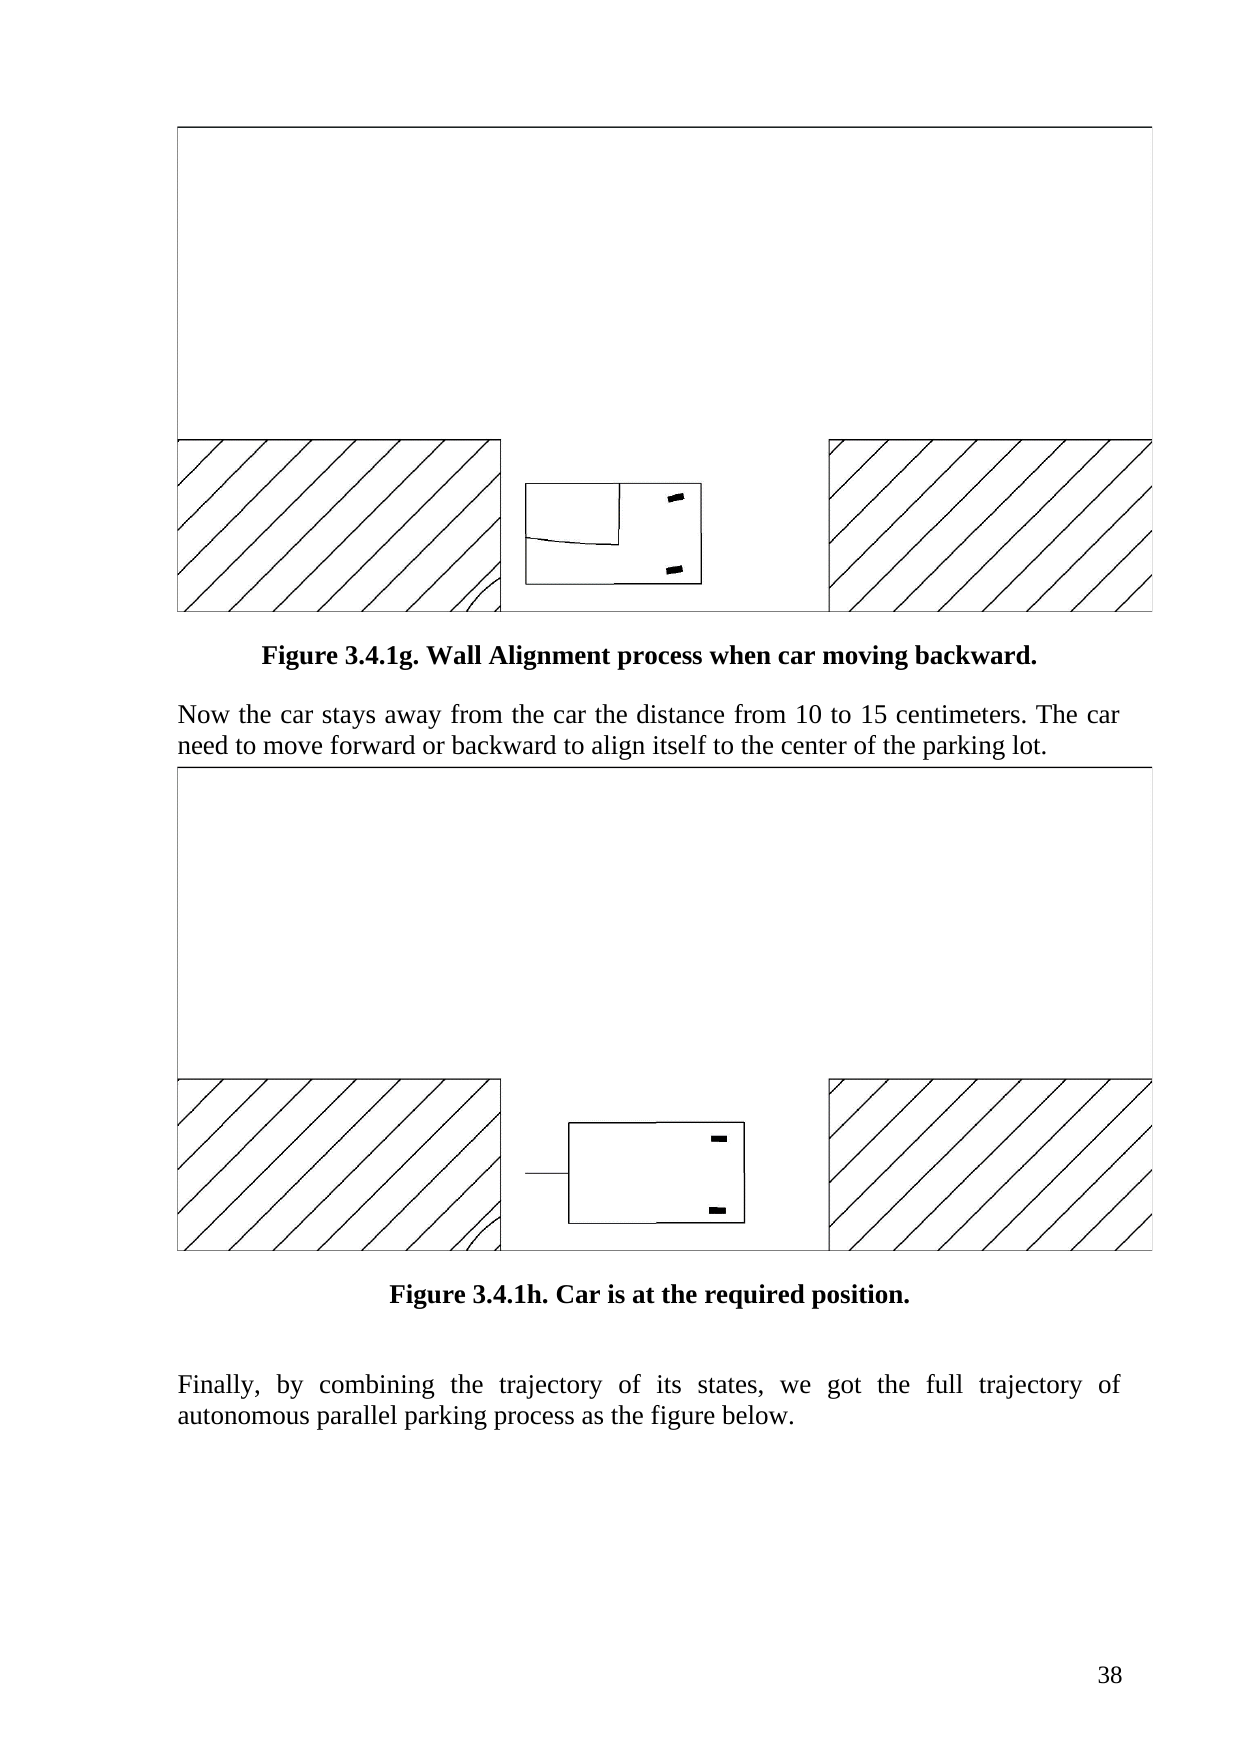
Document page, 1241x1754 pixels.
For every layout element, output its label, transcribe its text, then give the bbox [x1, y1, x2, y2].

text Finally, by combining the trajectory of its states, we got the full trajectory of autonomous parallel parking process as the figure below. [177, 1368, 1122, 1430]
text Figure 3.4.1g. Wall Alignment process when car moving backward. [177, 639, 1122, 670]
text Now the car stays away from the car the distance from 10 to 15 centimeters. The car need to move forward or backward to align itself to the center of the parking lot. [177, 698, 1122, 760]
text Figure 3.4.1h. Car is at the required position. [177, 1278, 1122, 1309]
picture [177, 760, 1153, 1251]
picture [177, 118, 1153, 612]
